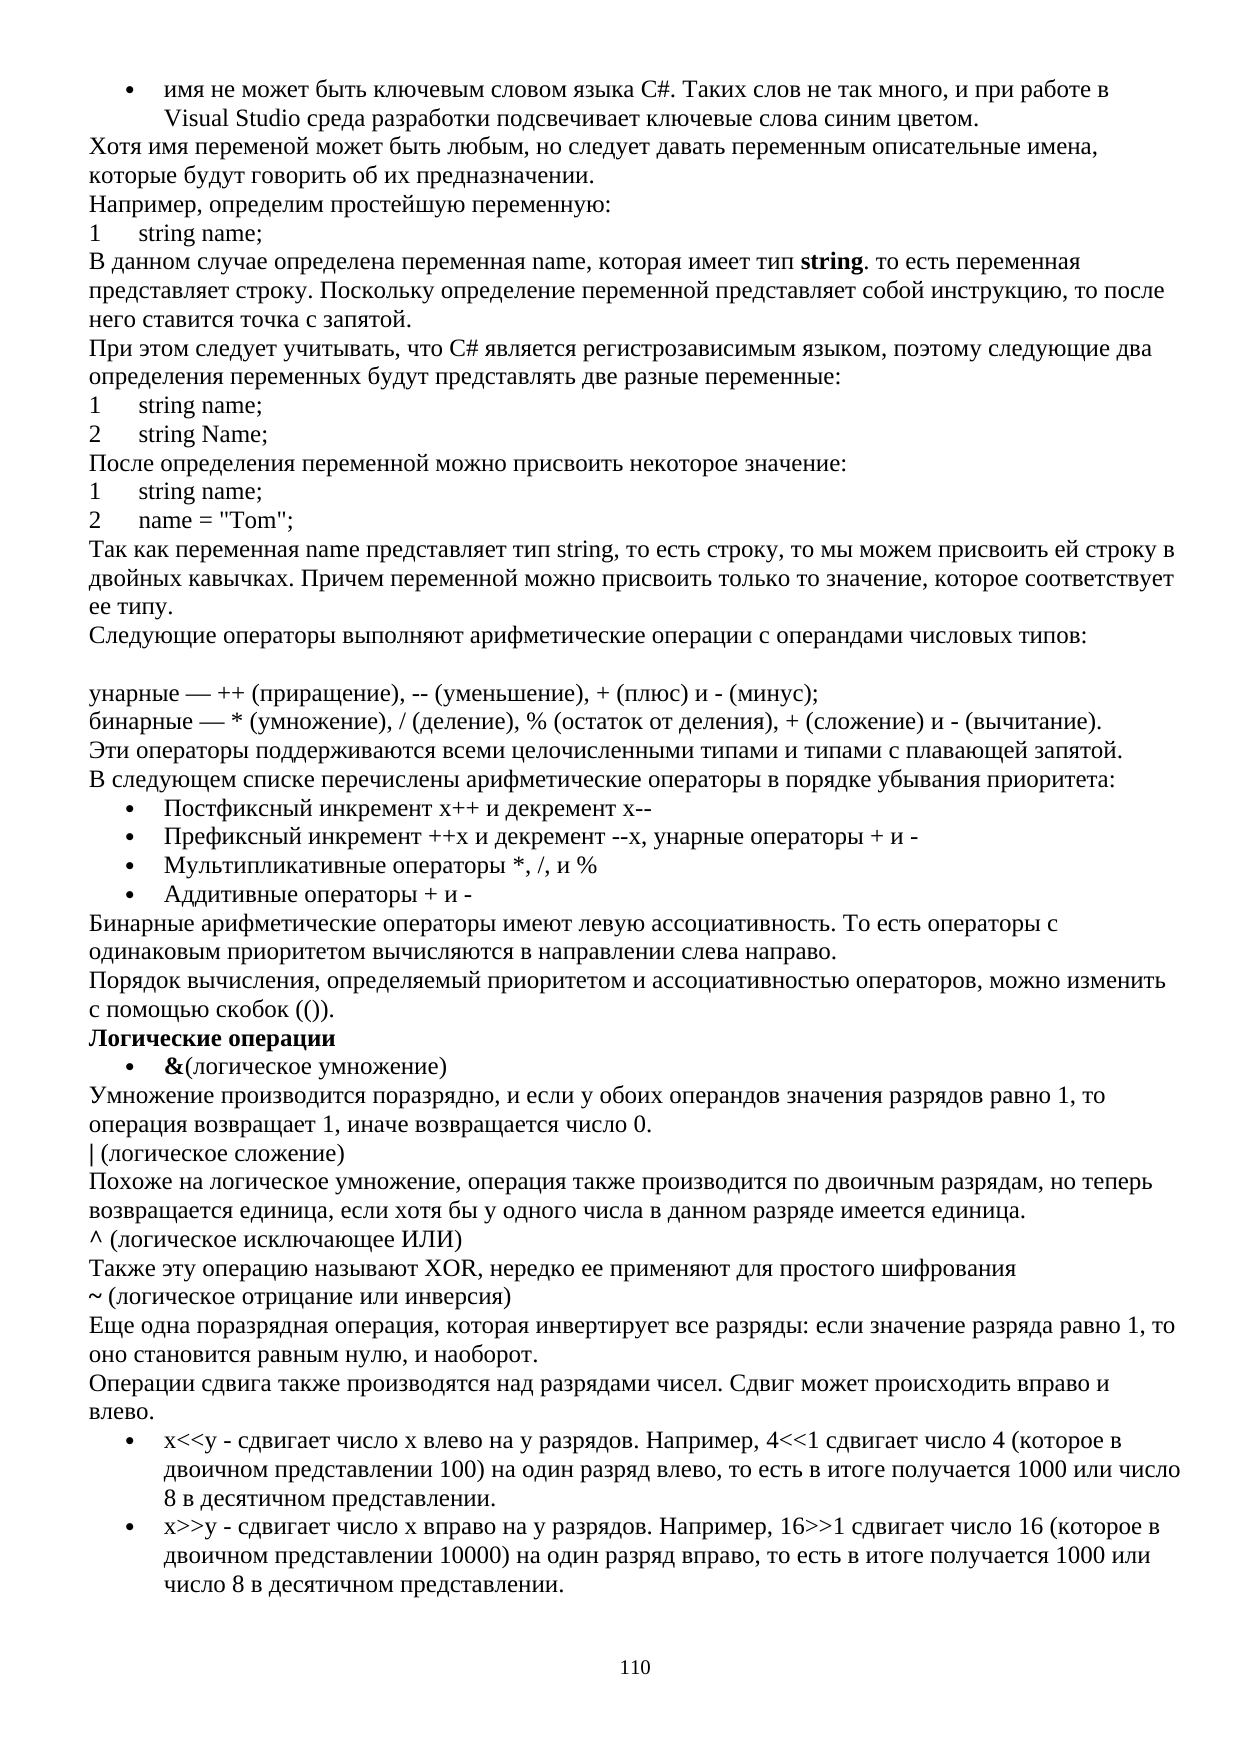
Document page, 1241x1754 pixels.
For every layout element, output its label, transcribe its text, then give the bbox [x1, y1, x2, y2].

list &(логическое умножение) [126, 1051, 1181, 1080]
list имя не может быть ключевым словом языка C#. Таких слов не так много, и при работе в Visual Studio среда разработки подсвечивает ключевые слова синим цветом. [126, 74, 1181, 131]
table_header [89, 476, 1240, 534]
text В данном случае определена переменная name, которая имеет тип string. то есть переменная представляет строку. Поскольку определение переменной представляет собой инструкцию, то после него ставится точка с запятой. [89, 246, 1181, 333]
text унарные — ++ (приращение), -- (уменьшение), + (плюс) и - (минус); [89, 678, 1181, 706]
list x<<y - сдвигает число x влево на y разрядов. Например, 4<<1 сдвигает число 4 (которое в двоичном представлении 100) на один разряд влево, то есть в итоге получается 1000 или число 8 в десятичном представлении. [126, 1425, 1181, 1511]
text ^ (логическое исключающее ИЛИ) [89, 1224, 1181, 1253]
text Также эту операцию называют XOR, нередко ее применяют для простого шифрования [89, 1253, 1181, 1281]
text Так как переменная name представляет тип string, то есть строку, то мы можем присвоить ей строку в двойных кавычках. Причем переменной можно присвоить только то значение, которое соответствует ее типу. [89, 534, 1181, 620]
list Аддитивные операторы + и - [126, 879, 1181, 908]
text Хотя имя переменой может быть любым, но следует давать переменным описательные имена, которые будут говорить об их предназначении. [89, 131, 1181, 189]
text ~ (логическое отрицание или инверсия) [89, 1281, 1181, 1310]
list Мультипликативные операторы *, /, и % [126, 850, 1181, 879]
text Еще одна поразрядная операция, которая инвертирует все разряды: если значение разряда равно 1, то оно становится равным нулю, и наоборот. [89, 1310, 1181, 1368]
text Логические операции [89, 1023, 1181, 1051]
text Например, определим простейшую переменную: [89, 189, 1181, 218]
text Умножение производится поразрядно, и если у обоих операндов значения разрядов равно 1, то операция возвращает 1, иначе возвращается число 0. [89, 1080, 1181, 1138]
text Порядок вычисления, определяемый приоритетом и ассоциативностью операторов, можно изменить с помощью скобок (()). [89, 965, 1181, 1023]
text бинарные — * (умножение), / (деление), % (остаток от деления), + (сложение) и - (вычитание). [89, 706, 1181, 735]
text В следующем списке перечислены арифметические операторы в порядке убывания приоритета: [89, 764, 1181, 793]
text При этом следует учитывать, что C# является регистрозависимым языком, поэтому следующие два определения переменных будут представлять две разные переменные: [89, 333, 1181, 390]
text Эти операторы поддерживаются всеми целочисленными типами и типами с плавающей запятой. [89, 735, 1181, 764]
list Постфиксный инкремент x++ и декремент x-- [126, 793, 1181, 821]
list x>>y - сдвигает число x вправо на y разрядов. Например, 16>>1 сдвигает число 16 (которое в двоичном представлении 10000) на один разряд вправо, то есть в итоге получается 1000 или число 8 в десятичном представлении. [126, 1511, 1181, 1598]
text После определения переменной можно присвоить некоторое значение: [89, 448, 1181, 476]
text Операции сдвига также производятся над разрядами чисел. Сдвиг может происходить вправо и влево. [89, 1368, 1181, 1425]
text | (логическое сложение) [89, 1138, 1181, 1166]
text Похоже на логическое умножение, операция также производится по двоичным разрядам, но теперь возвращается единица, если хотя бы у одного числа в данном разряде имеется единица. [89, 1166, 1181, 1224]
text Бинарные арифметические операторы имеют левую ассоциативность. То есть операторы с одинаковым приоритетом вычисляются в направлении слева направо. [89, 908, 1181, 965]
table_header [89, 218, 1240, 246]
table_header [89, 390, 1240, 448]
list Префиксный инкремент ++x и декремент --x, унарные операторы + и - [126, 821, 1181, 850]
text Следующие операторы выполняют арифметические операции с операндами числовых типов: [89, 620, 1181, 649]
